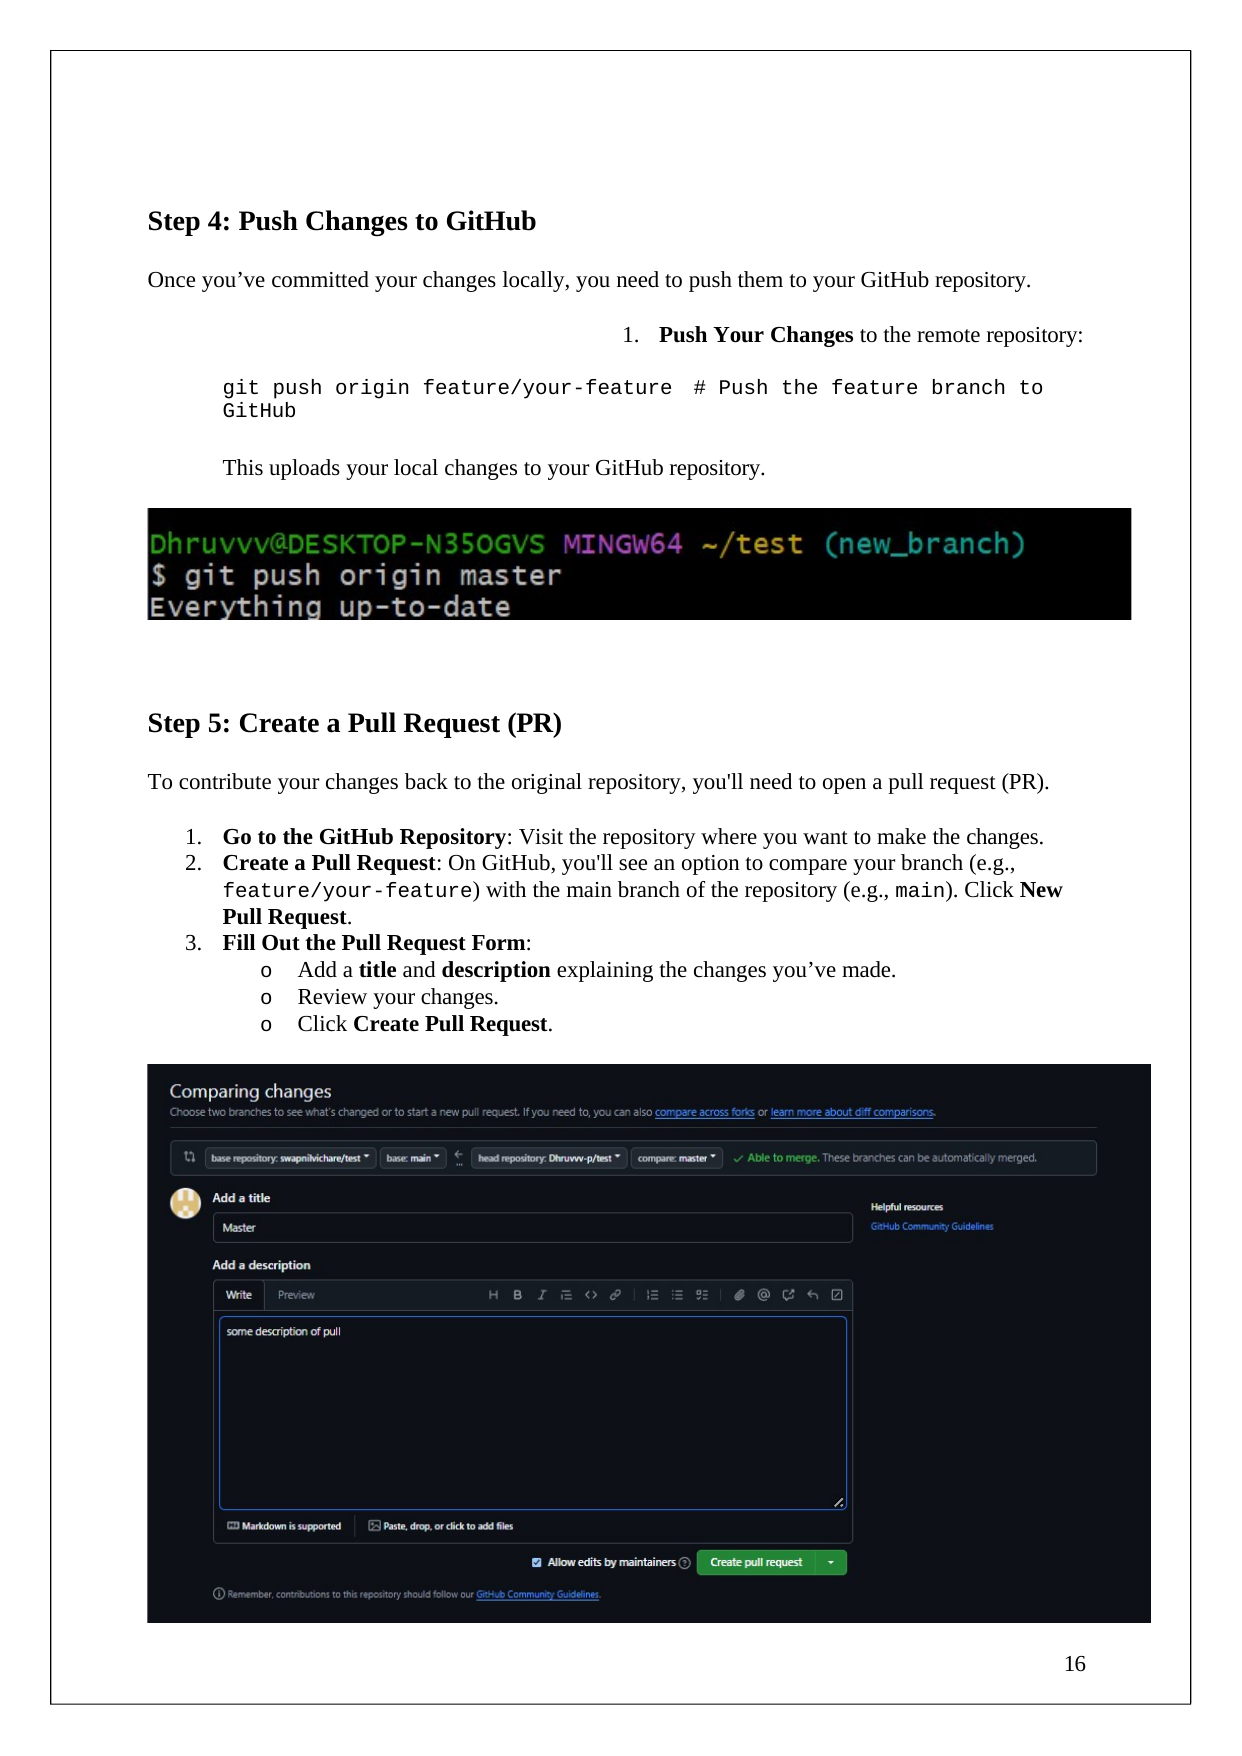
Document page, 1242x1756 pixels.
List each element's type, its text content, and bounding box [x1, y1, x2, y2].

text Once you’ve committed your changes locally, you need to push them to your GitHub repository. [147, 266, 1168, 292]
text To contribute your changes back to the original repository, you'll need to open a pull request (PR). [147, 768, 1168, 794]
subtitle Fill Out the Pull Request Form: [185, 930, 1168, 956]
list Go to the GitHub Repository: Visit the repository where you want to make the changes. [185, 823, 1168, 849]
picture [147, 508, 1132, 620]
text 1. Push Your Changes to the remote repository: [622, 321, 1168, 348]
text git push origin feature/your-feature # Push the feature branch to GitHub [222, 377, 1078, 424]
picture [147, 1064, 1151, 1623]
subtitle Step 5: Create a Pull Request (PR) [147, 706, 1168, 739]
subtitle Step 4: Push Changes to GitHub [147, 204, 1168, 237]
list Create a Pull Request: On GitHub, you'll see an option to compare your branch (e.g., feature/your-feature) with the main branch of the repository (e.g., main). Click New Pull Request. [185, 849, 1064, 930]
text This uploads your local changes to your GitHub repository. [222, 454, 1168, 480]
list Review your changes. [260, 983, 1168, 1009]
list Click Create Pull Request. [260, 1009, 1168, 1037]
list Add a title and description explaining the changes you’ve made. [260, 956, 1168, 983]
